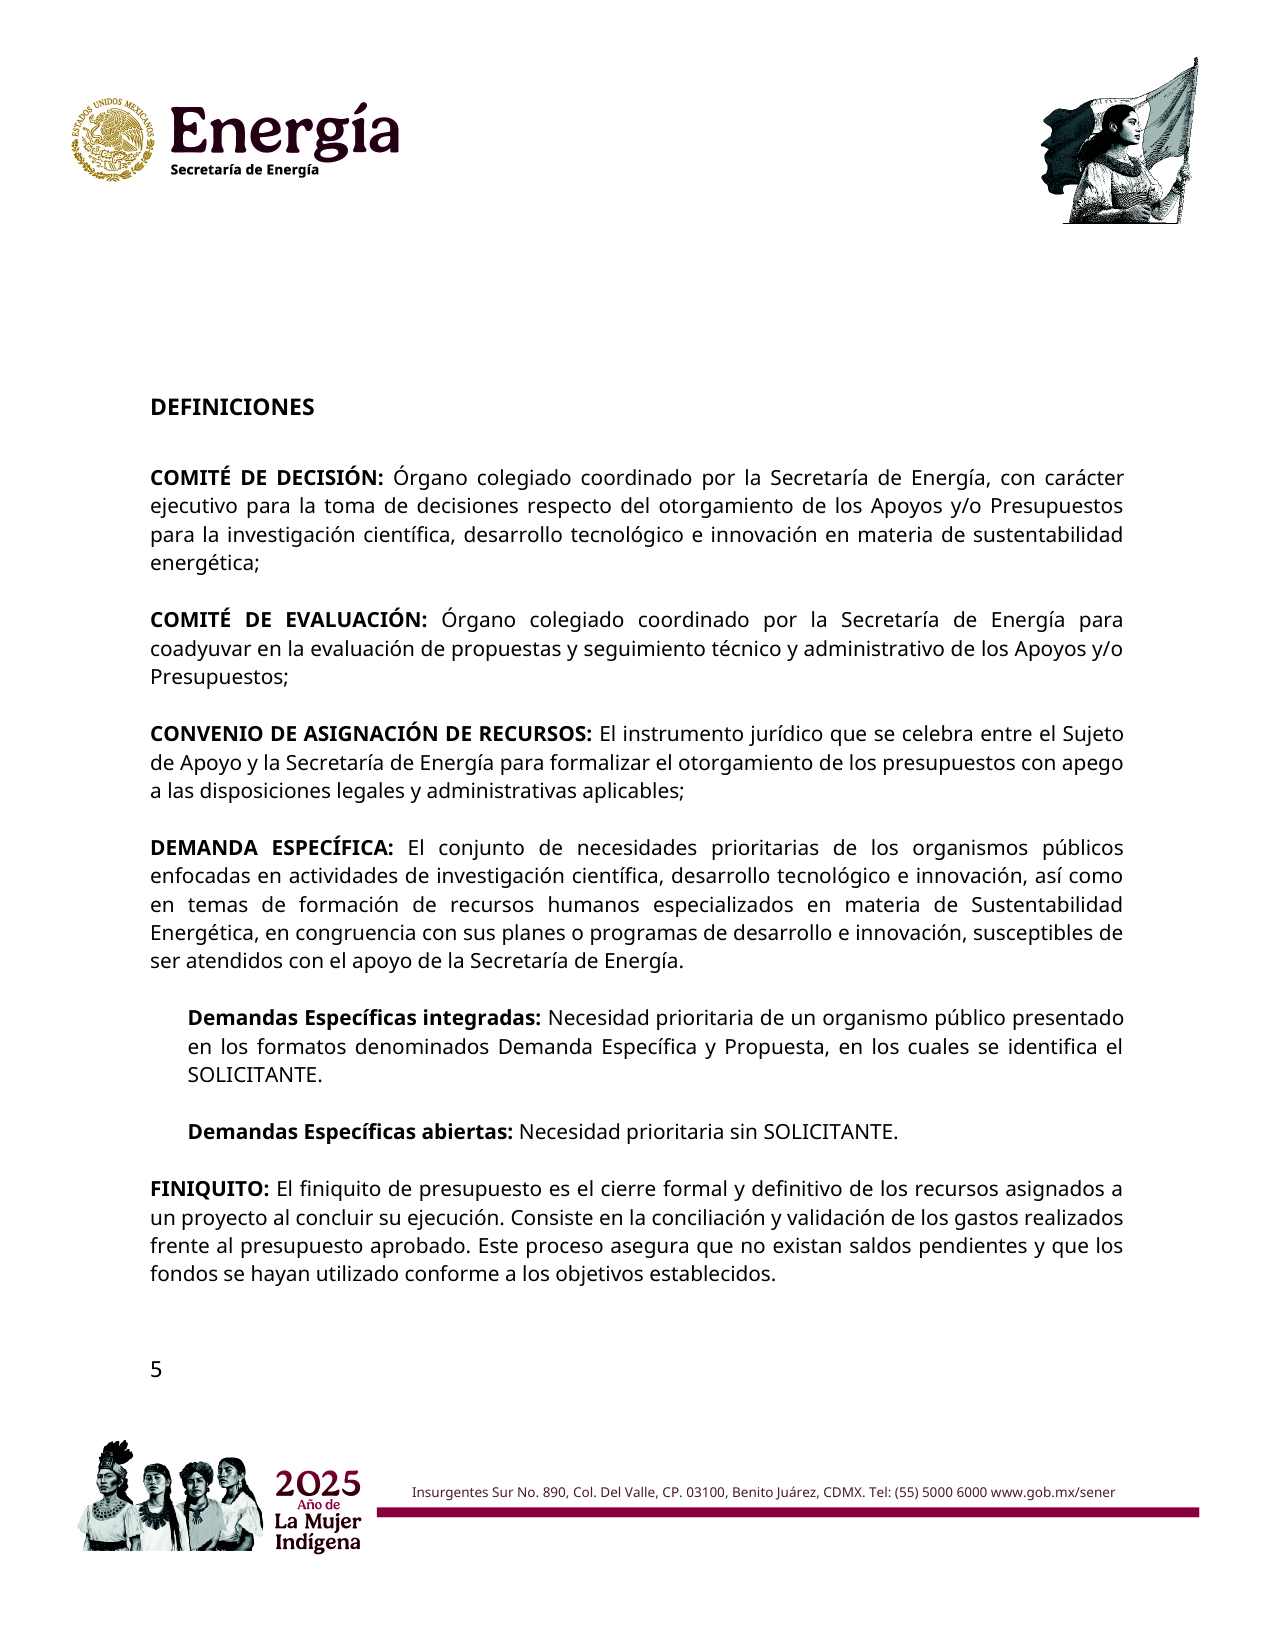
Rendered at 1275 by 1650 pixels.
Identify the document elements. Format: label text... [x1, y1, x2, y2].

list Demandas Específicas integradas: Necesidad prioritaria de un organismo público presentado en los formatos denominados Demanda Específica y Propuesta, en los cuales se identifica el SOLICITANTE. [187, 1003, 1125, 1089]
text DEMANDA ESPECÍFICA: El conjunto de necesidades prioritarias de los organismos públicos enfocadas en actividades de investigación científica, desarrollo tecnológico e innovación, así como en temas de formación de recursos humanos especializados en materia de Sustentabilidad Energética, en congruencia con sus planes o programas de desarrollo e innovación, susceptibles de ser atendidos con el apoyo de la Secretaría de Energía. [150, 833, 1125, 975]
text COMITÉ DE DECISIÓN: Órgano colegiado coordinado por la Secretaría de Energía, con carácter ejecutivo para la toma de decisiones respecto del otorgamiento de los Apoyos y/o Presupuestos para la investigación científica, desarrollo tecnológico e innovación en materia de sustentabilidad energética; [150, 463, 1125, 577]
list Demandas Específicas abiertas: Necesidad prioritaria sin SOLICITANTE. [187, 1117, 1125, 1146]
text FINIQUITO: El finiquito de presupuesto es el cierre formal y definitivo de los recursos asignados a un proyecto al concluir su ejecución. Consiste en la conciliación y validación de los gastos realizados frente al presupuesto aprobado. Este proceso asegura que no existan saldos pendientes y que los fondos se hayan utilizado conforme a los objetivos establecidos. [150, 1174, 1125, 1288]
picture [0, 3, 1273, 1650]
text CONVENIO DE ASIGNACIÓN DE RECURSOS: El instrumento jurídico que se celebra entre el Sujeto de Apoyo y la Secretaría de Energía para formalizar el otorgamiento de los presupuestos con apego a las disposiciones legales y administrativas aplicables; [150, 719, 1125, 804]
subtitle DEFINICIONES [150, 391, 1125, 422]
text COMITÉ DE EVALUACIÓN: Órgano colegiado coordinado por la Secretaría de Energía para coadyuvar en la evaluación de propuestas y seguimiento técnico y administrativo de los Apoyos y/o Presupuestos; [150, 605, 1125, 691]
